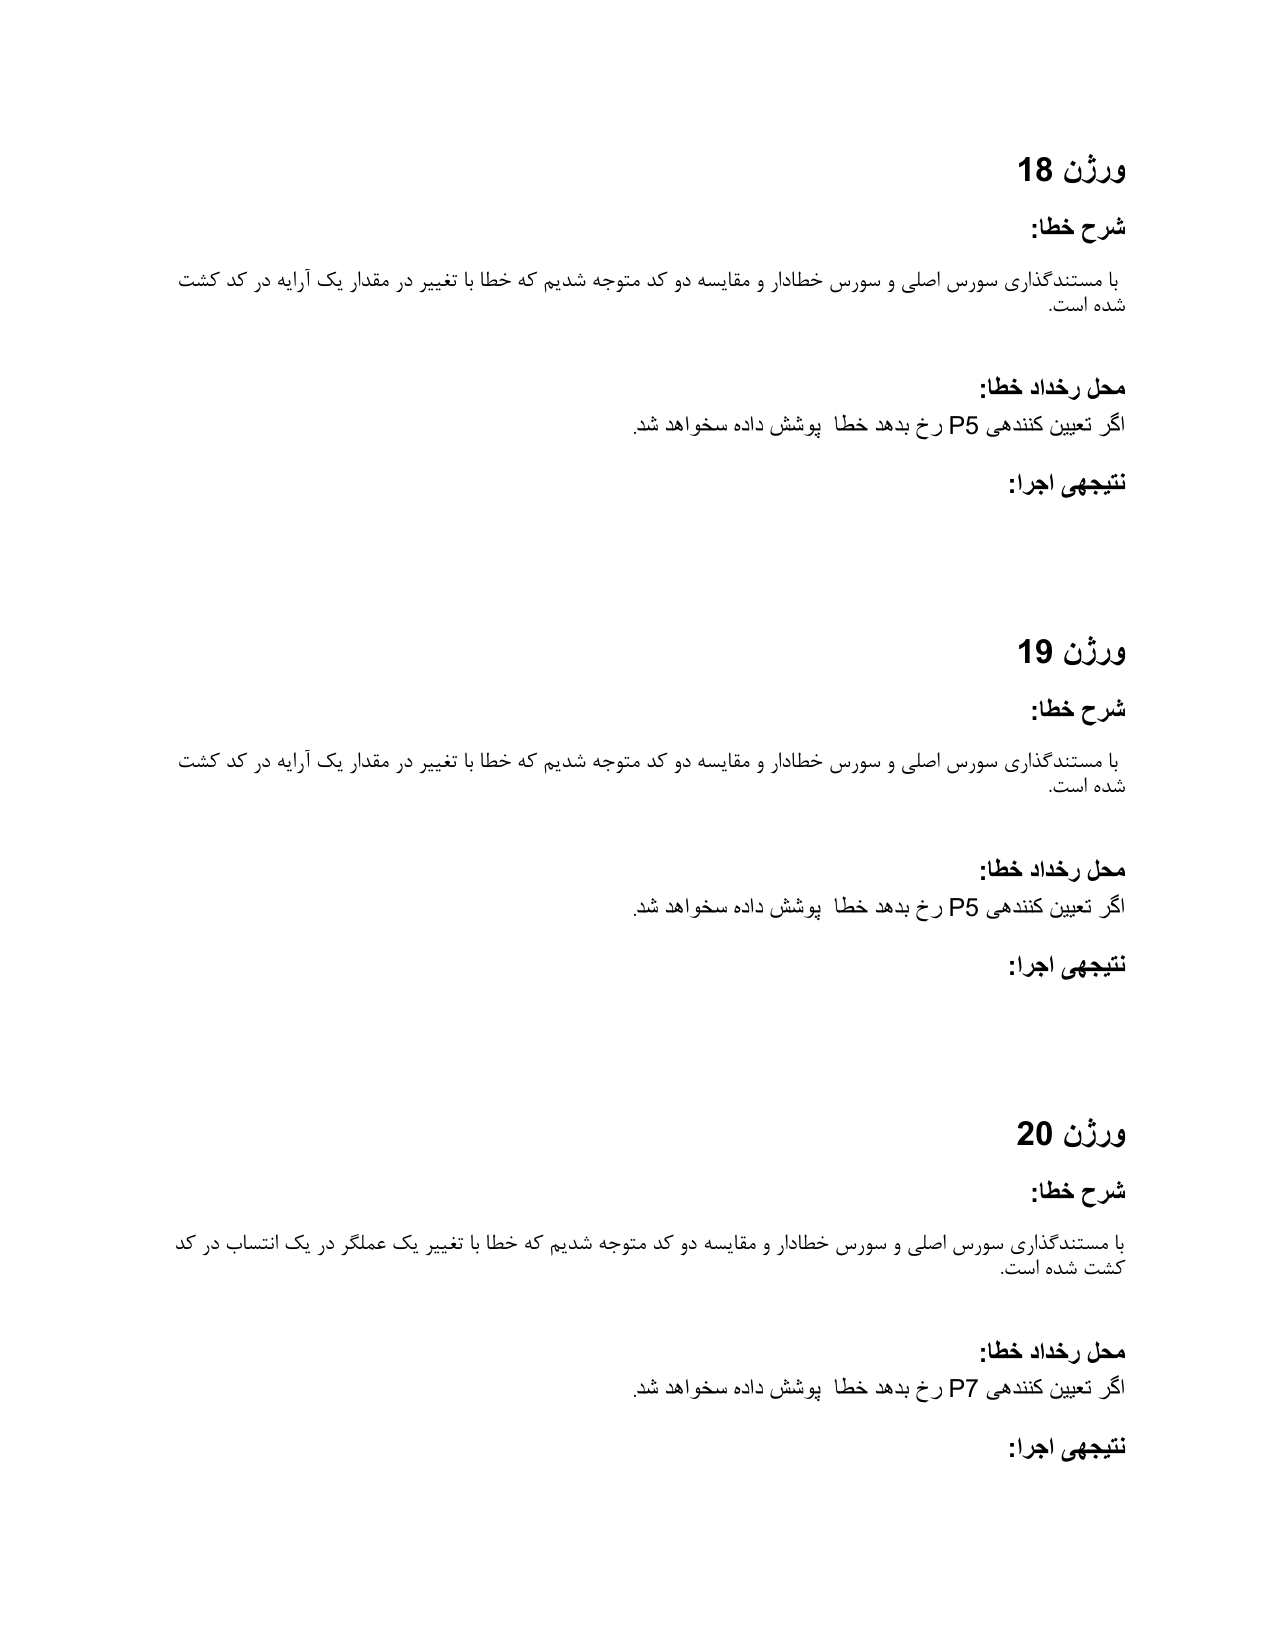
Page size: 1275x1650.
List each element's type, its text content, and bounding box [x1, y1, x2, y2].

subtitle شرح خطا: [150, 695, 1125, 726]
subtitle محل رخداد خطا: [150, 826, 1125, 886]
subtitle ورژن 20 [150, 1113, 1125, 1152]
subtitle محل رخداد خطا: [150, 1308, 1125, 1368]
text نتیجهی اجرا: [150, 1432, 1125, 1463]
text اگر تعیین کنندهی P5 رخ بدهد خطا پوشش داده سخواهد شد. [150, 411, 1125, 443]
subtitle ورژن 19 [150, 632, 1125, 670]
text نتیجهی اجرا: [150, 468, 1125, 499]
text نتیجهی اجرا: [150, 950, 1125, 981]
text اگر تعیین کنندهی P7 رخ بدهد خطا پوشش داده سخواهد شد. [150, 1374, 1125, 1407]
subtitle با مستندگذاری سورس اصلی و سورس خطادار و مقایسه دو کد متوجه شدیم که خطا با تغییر در مقدار یک آرایه در کد کشت شده است. [150, 270, 1125, 320]
text اگر تعیین کنندهی P5 رخ بدهد خطا پوشش داده سخواهد شد. [150, 893, 1125, 925]
subtitle شرح خطا: [150, 213, 1125, 245]
subtitle شرح خطا: [150, 1177, 1125, 1208]
subtitle محل رخداد خطا: [150, 345, 1125, 405]
subtitle با مستندگذاری سورس اصلی و سورس خطادار و مقایسه دو کد متوجه شدیم که خطا با تغییر در مقدار یک آرایه در کد کشت شده است. [150, 751, 1125, 801]
subtitle ورژن 18 [150, 150, 1125, 188]
subtitle با مستندگذاری سورس اصلی و سورس خطادار و مقایسه دو کد متوجه شدیم که خطا با تغییر یک عملگر در یک انتساب در کد کشت شده است. [150, 1233, 1125, 1283]
